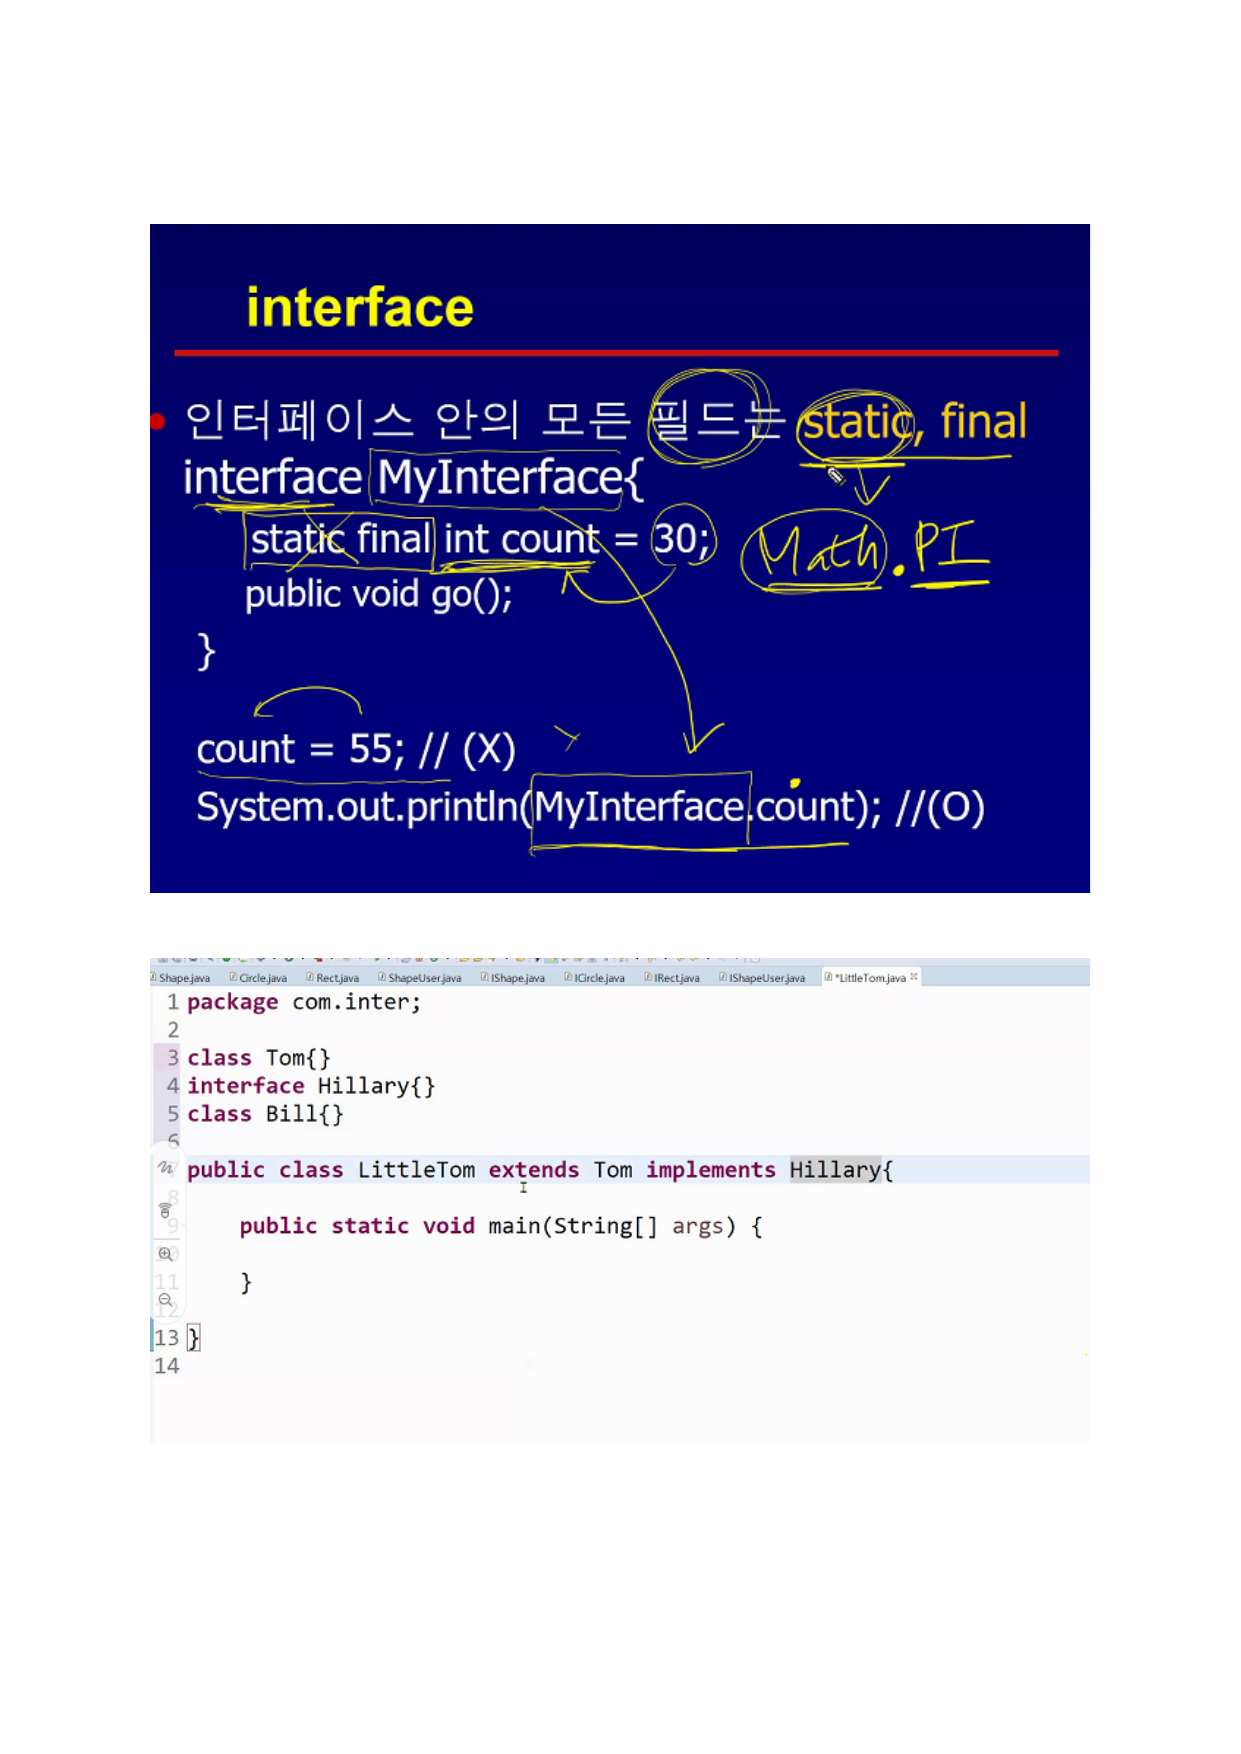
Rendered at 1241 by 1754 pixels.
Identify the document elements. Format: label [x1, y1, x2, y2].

picture [150, 958, 1091, 1443]
picture [150, 224, 1091, 893]
